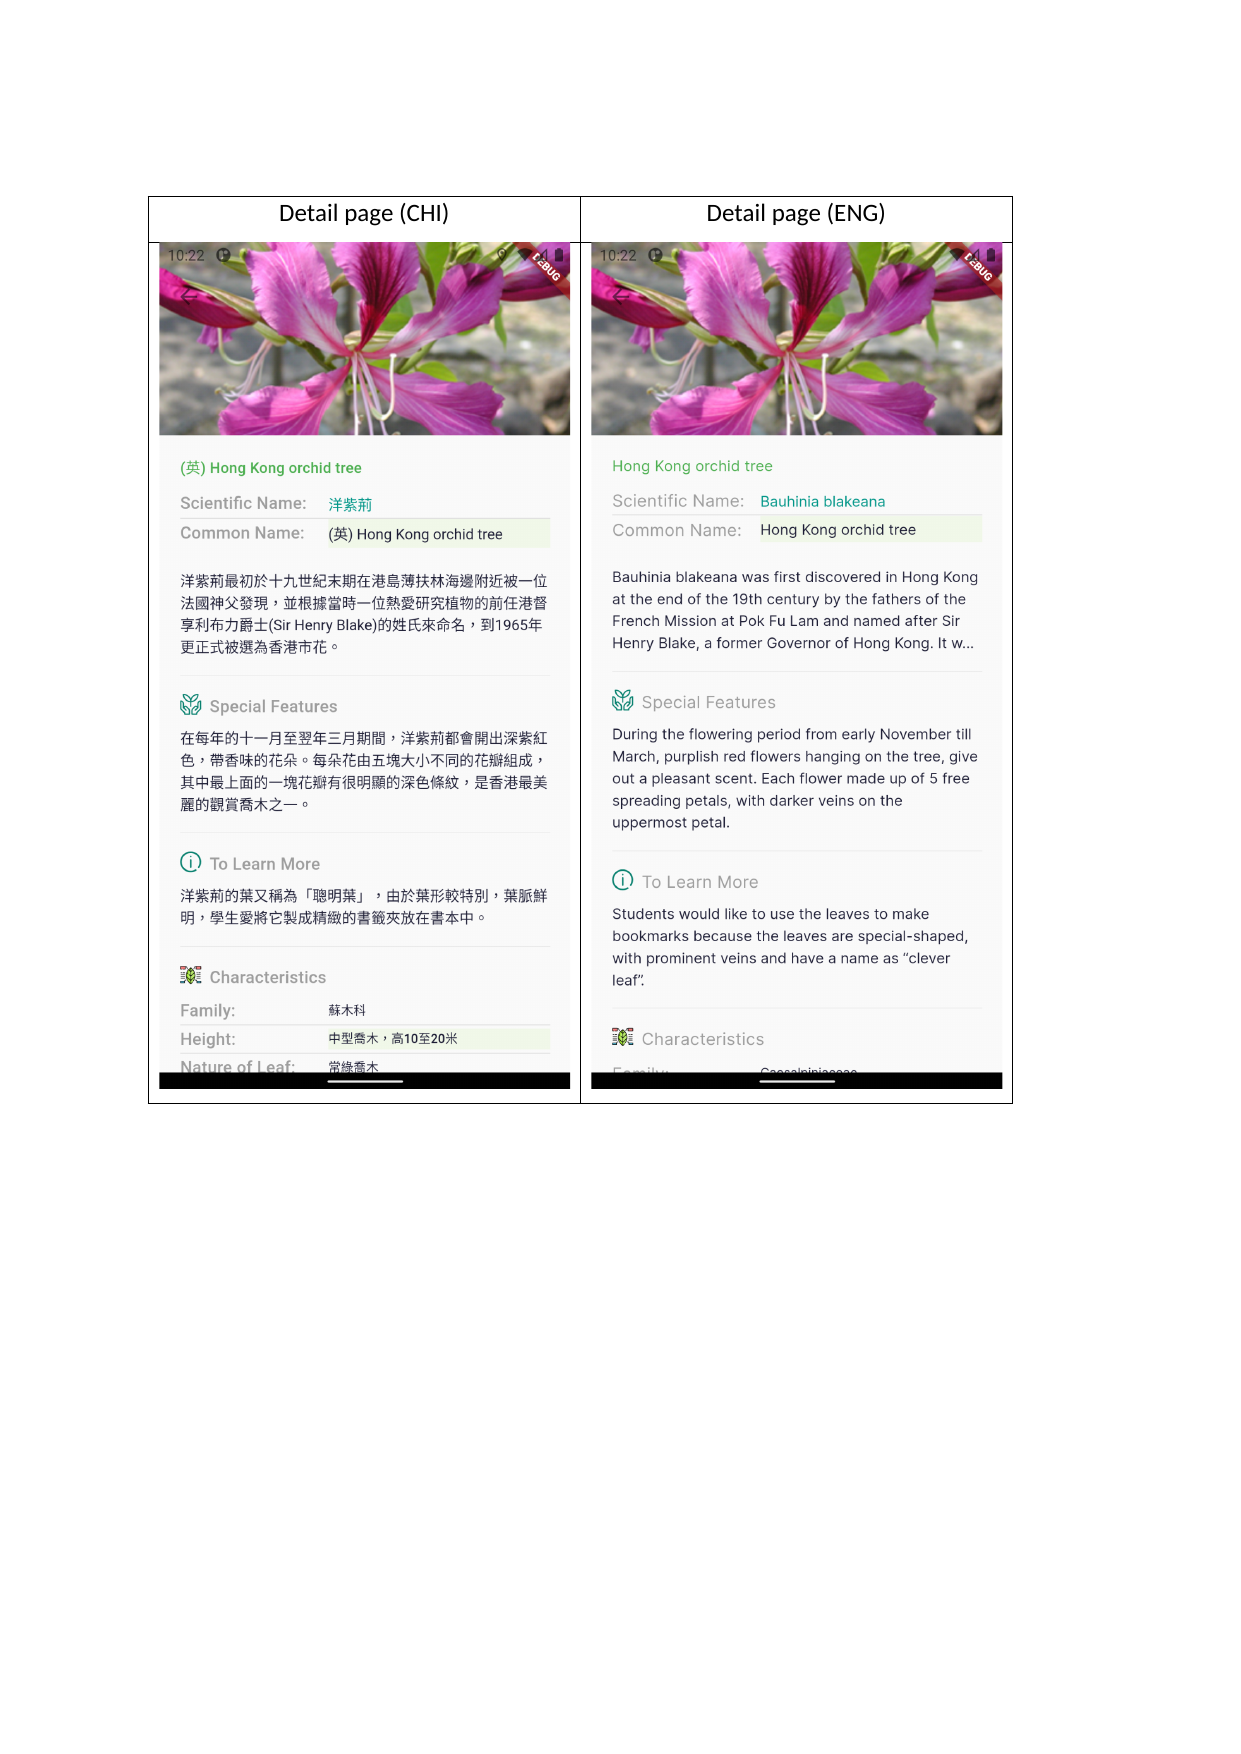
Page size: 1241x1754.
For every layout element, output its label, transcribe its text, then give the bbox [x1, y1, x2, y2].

table_header Detail page (CHI) [149, 197, 580, 242]
table_cell [149, 243, 580, 1103]
table_cell [581, 243, 1012, 1103]
picture [159, 242, 571, 1089]
table_header Detail page (ENG) [581, 197, 1012, 242]
picture [591, 242, 1003, 1089]
